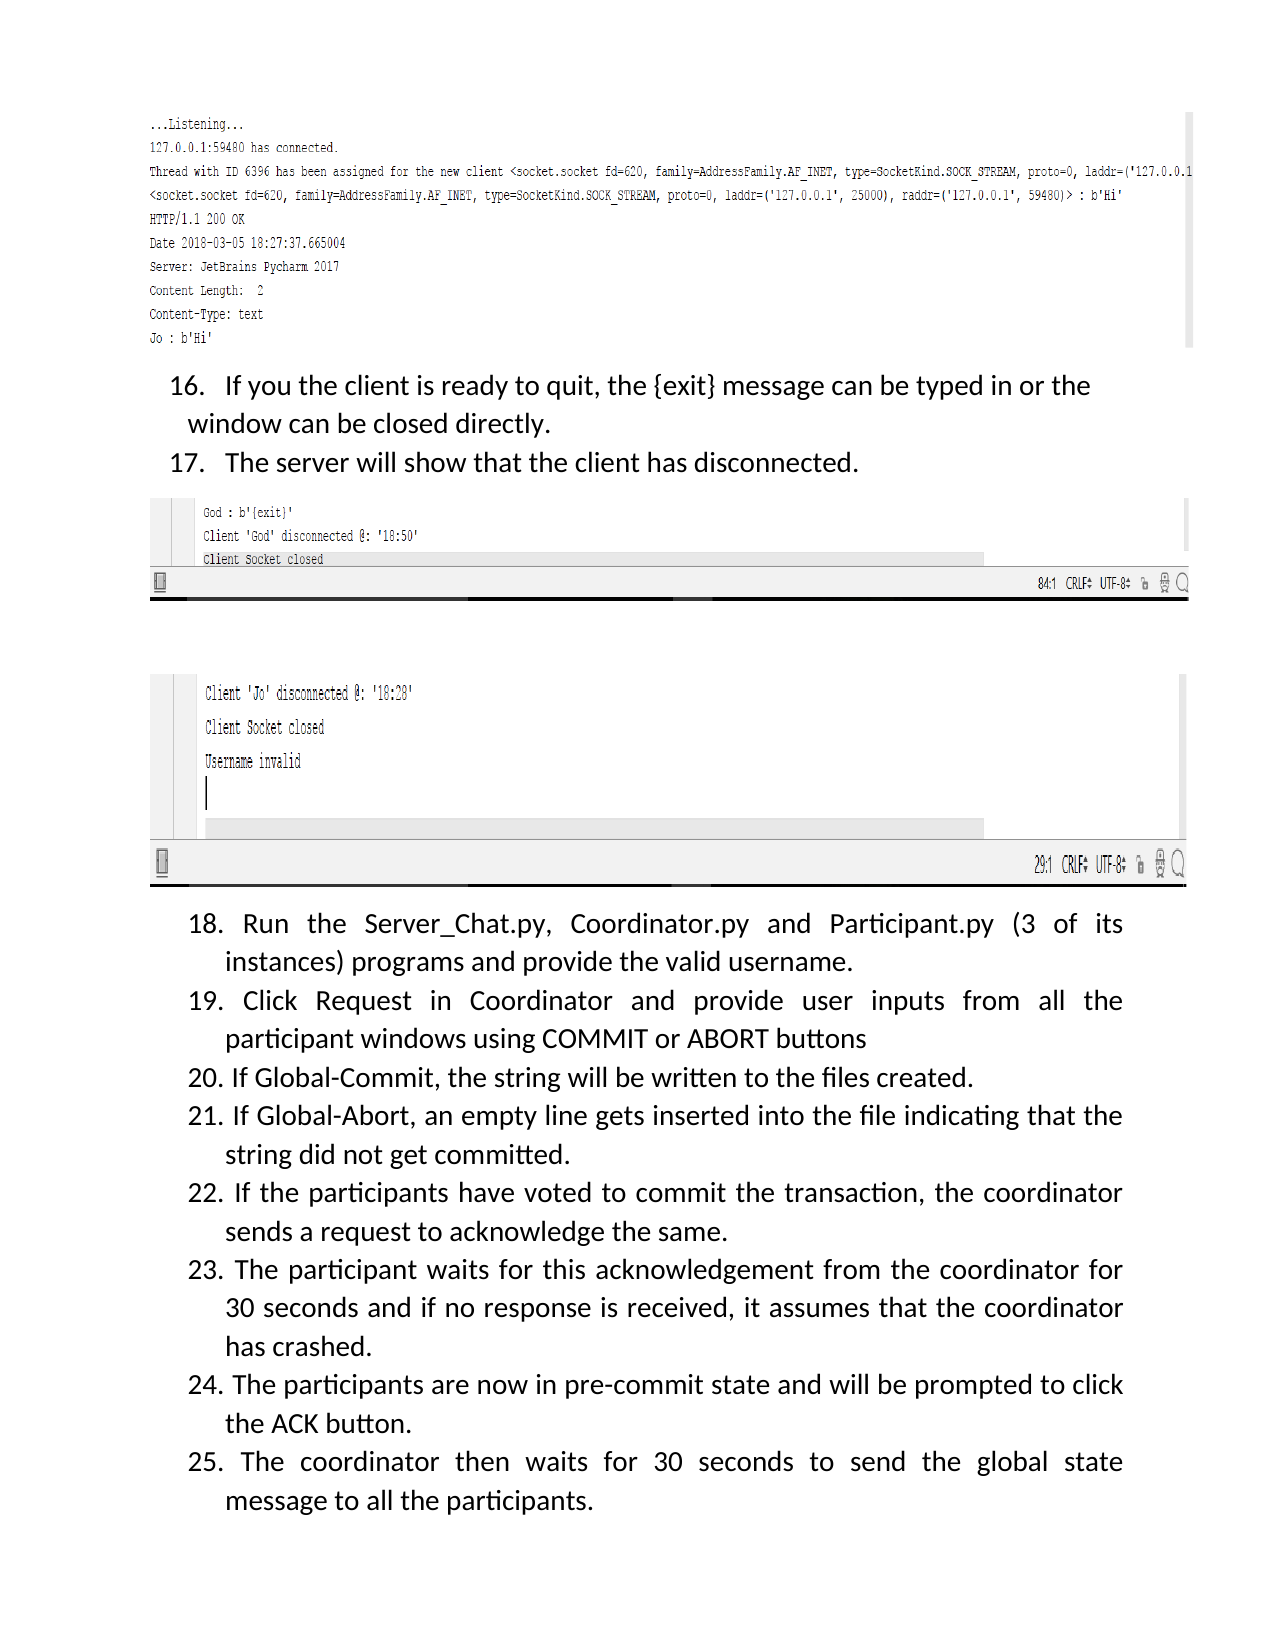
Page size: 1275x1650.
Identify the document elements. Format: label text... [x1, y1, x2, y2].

list The participants are now in pre-commit state and will be prompted to click the ACK button. [187, 1366, 1125, 1440]
list Run the Server_Chat.py, Coordinator.py and Participant.py (3 of its instances) programs and provide the valid username. [187, 905, 1125, 979]
list Click Request in Coordinator and provide user inputs from all the participant windows using COMMIT or ABORT buttons [187, 982, 1125, 1056]
list The server will show that the client has disconnected. [169, 444, 1125, 479]
list If Global-Abort, an empty line gets inserted into the file indicating that the string did not get committed. [187, 1097, 1125, 1171]
list The participant waits for this acknowledgement from the coordinator for 30 seconds and if no response is received, it assumes that the coordinator has crashed. [187, 1251, 1125, 1363]
list If you the client is ready to quit, the {exit} message can be typed in or the window can be closed directly. [169, 367, 1125, 441]
list The coordinator then waits for 30 seconds to send the global state message to all the participants. [187, 1443, 1125, 1517]
picture [150, 674, 1187, 887]
list If the participants have voted to commit the transaction, the coordinator sends a request to acknowledge the same. [187, 1174, 1125, 1248]
picture [150, 498, 1189, 601]
list If Global-Commit, the string will be written to the files created. [187, 1059, 1125, 1094]
picture [150, 112, 1194, 348]
